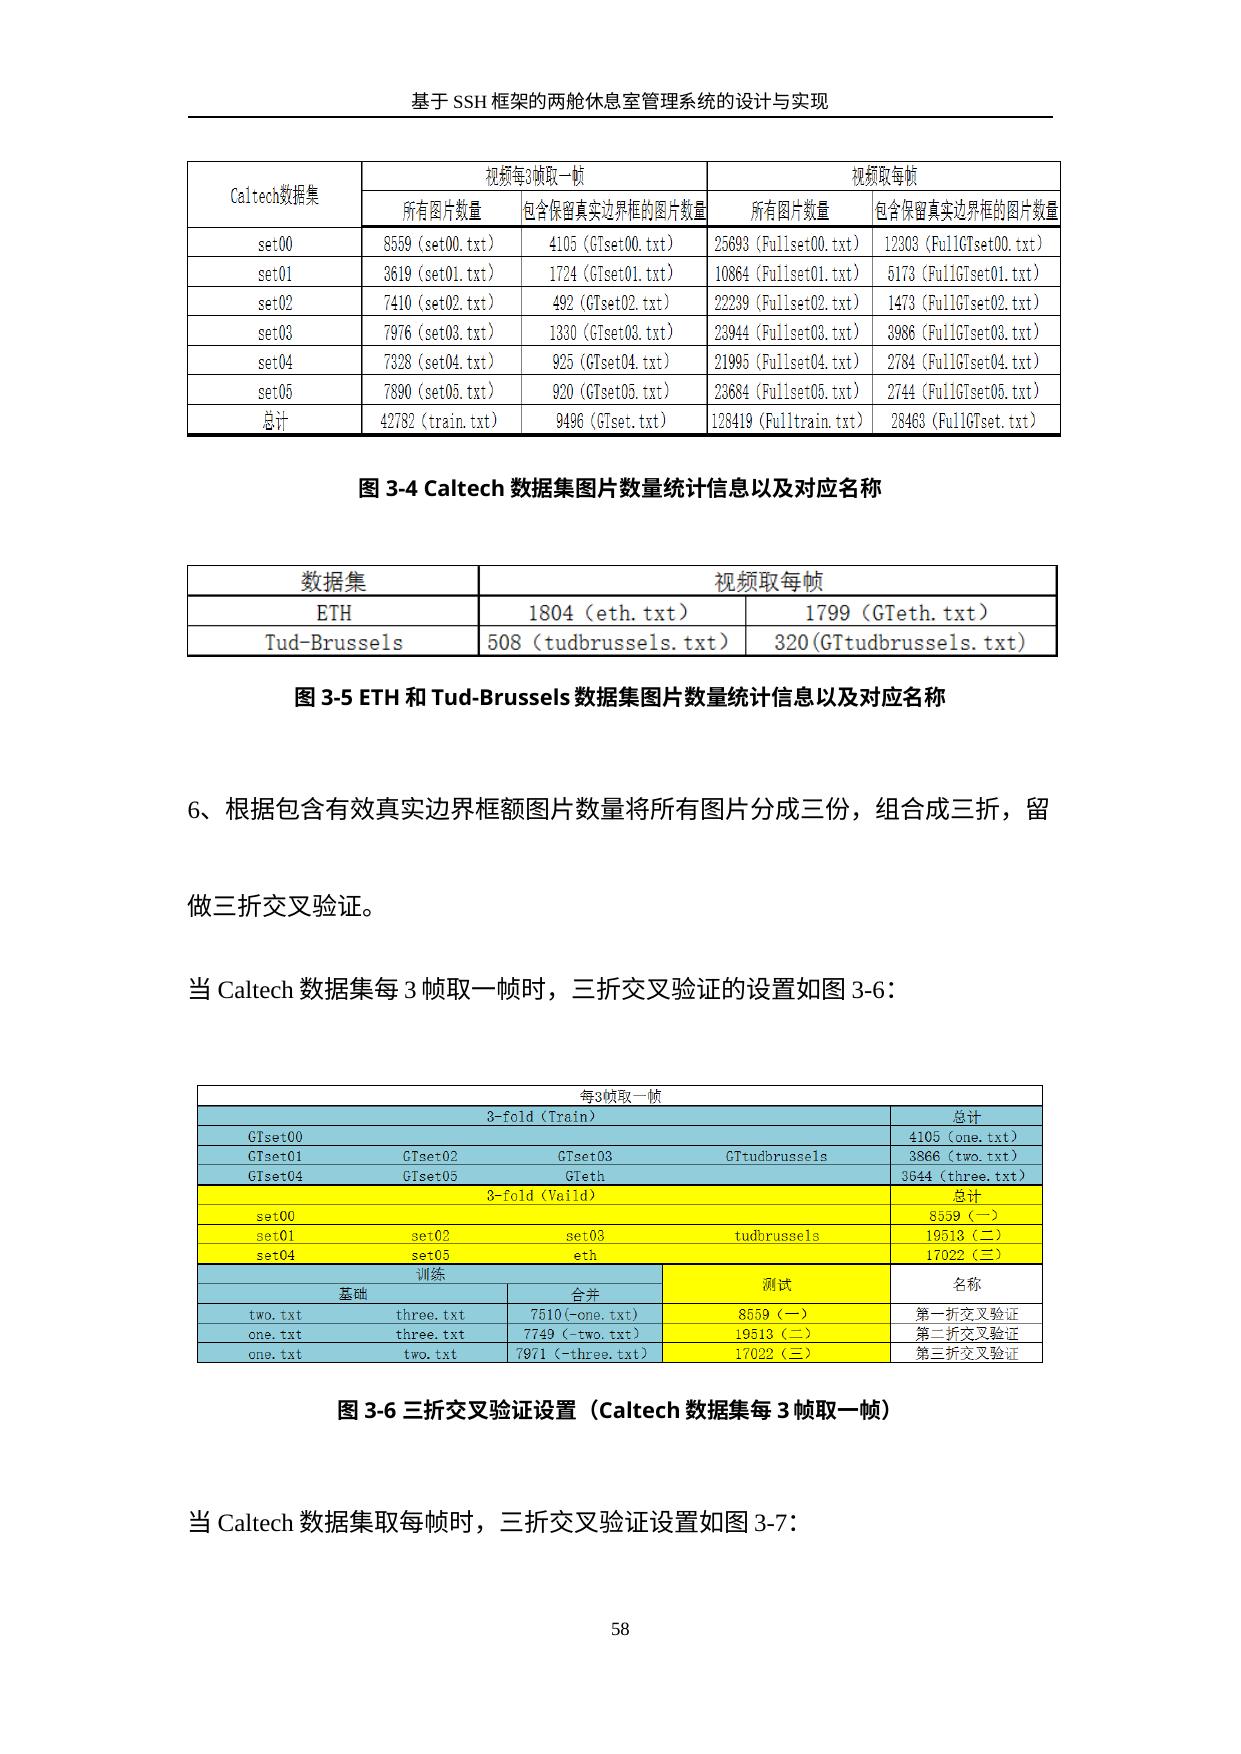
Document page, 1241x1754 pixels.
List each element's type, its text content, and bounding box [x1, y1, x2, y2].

picture [188, 566, 1057, 656]
picture [188, 162, 1060, 436]
text 图 3-5 ETH和Tud-Brussels数据集图片数量统计信息以及对应名称 [187, 657, 1053, 712]
text 当Caltech数据集每3帧取一帧时，三折交叉验证的设置如图3-6： [187, 956, 1053, 1021]
text 图 3-6 三折交叉验证设置（Caltech数据集每3帧取一帧） [187, 1392, 1053, 1425]
text 6、根据包含有效真实边界框额图片数量将所有图片分成三份，组合成三折，留做三折交叉验证。 [187, 775, 1053, 937]
text 当Caltech数据集取每帧时，三折交叉验证设置如图3-7： [187, 1488, 1053, 1553]
picture [198, 1086, 1042, 1362]
text 图 3-4 Caltech数据集图片数量统计信息以及对应名称 [187, 437, 1053, 503]
